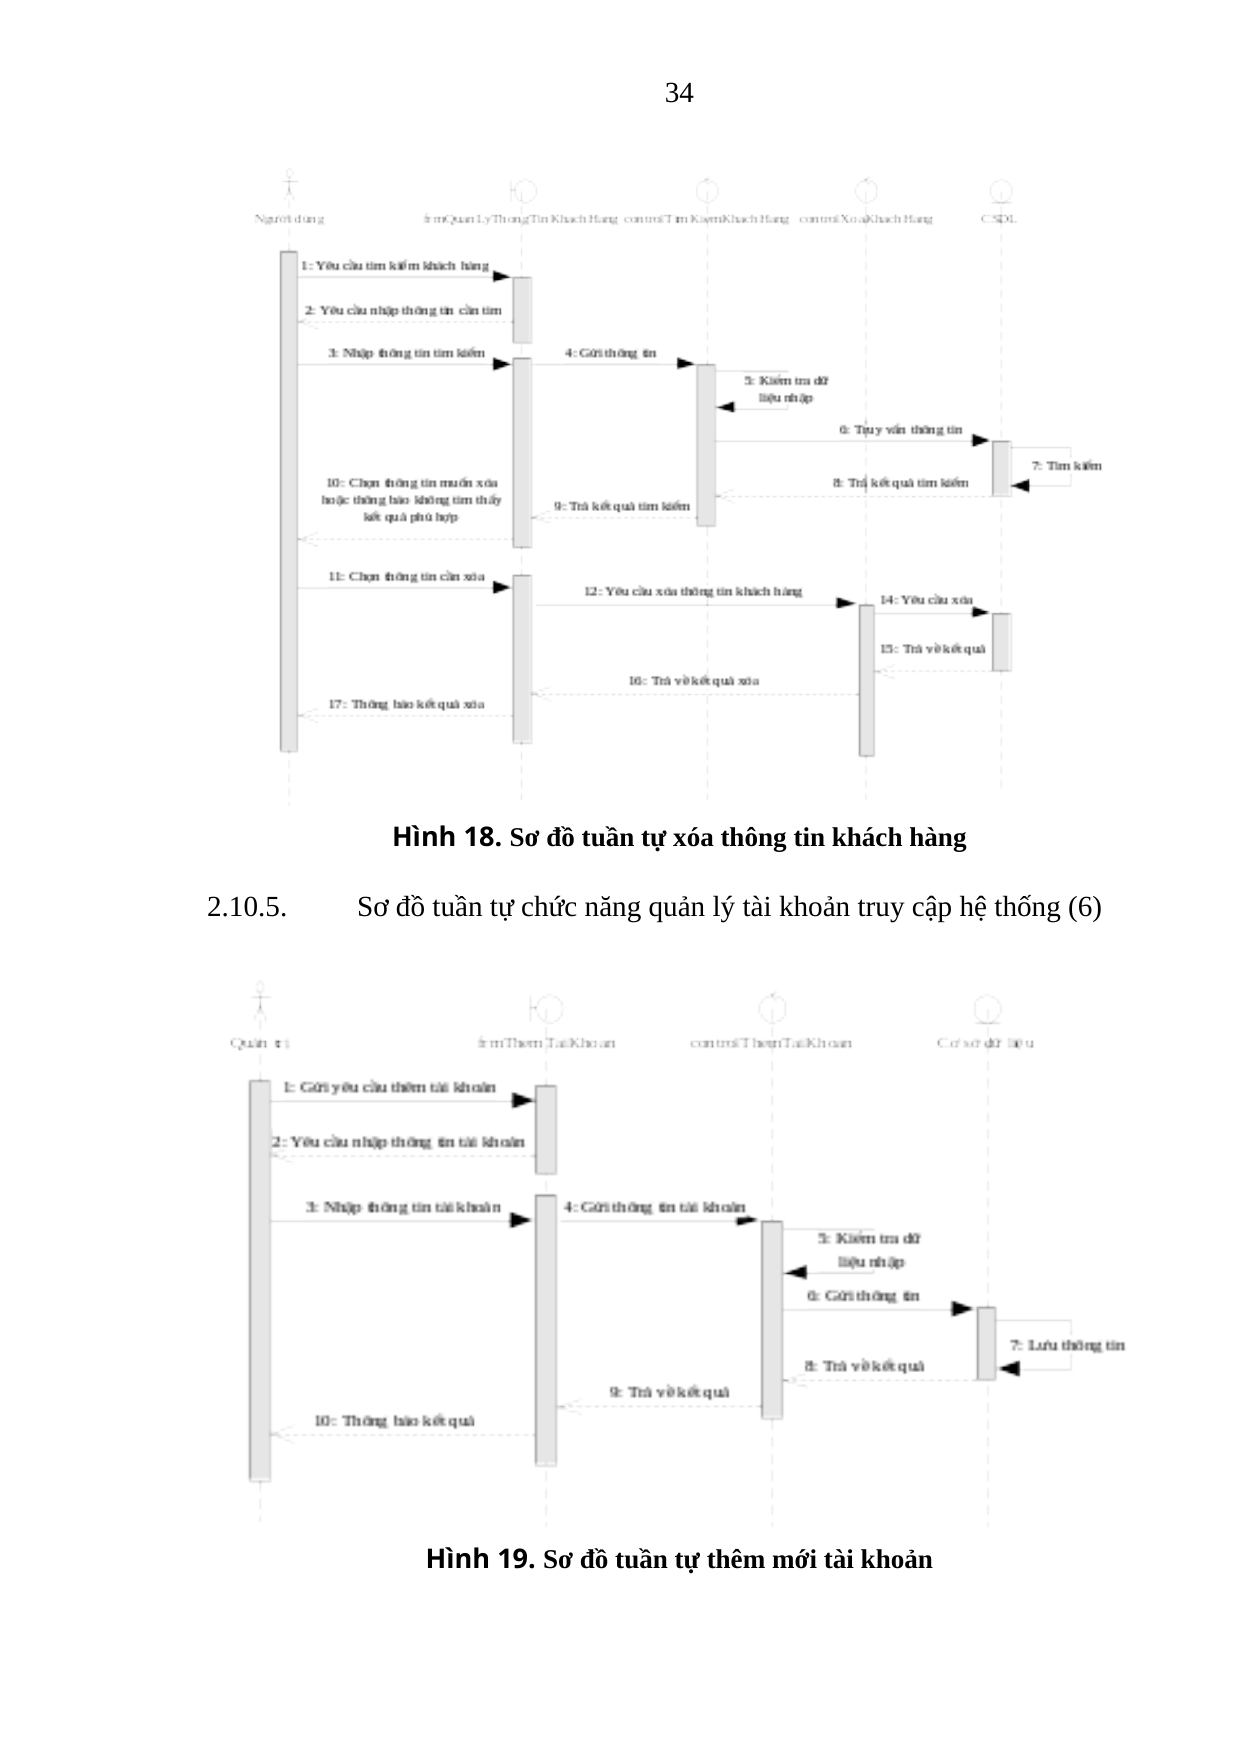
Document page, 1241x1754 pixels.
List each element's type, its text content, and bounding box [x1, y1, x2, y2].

list Sơ đồ tuần tự thêm mới tài khoản [207, 1539, 1152, 1576]
list Sơ đồ tuần tự chức năng quản lý tài khoản truy cập hệ thống (6) [207, 889, 1152, 923]
list Sơ đồ tuần tự xóa thông tin khách hàng [207, 817, 1152, 854]
